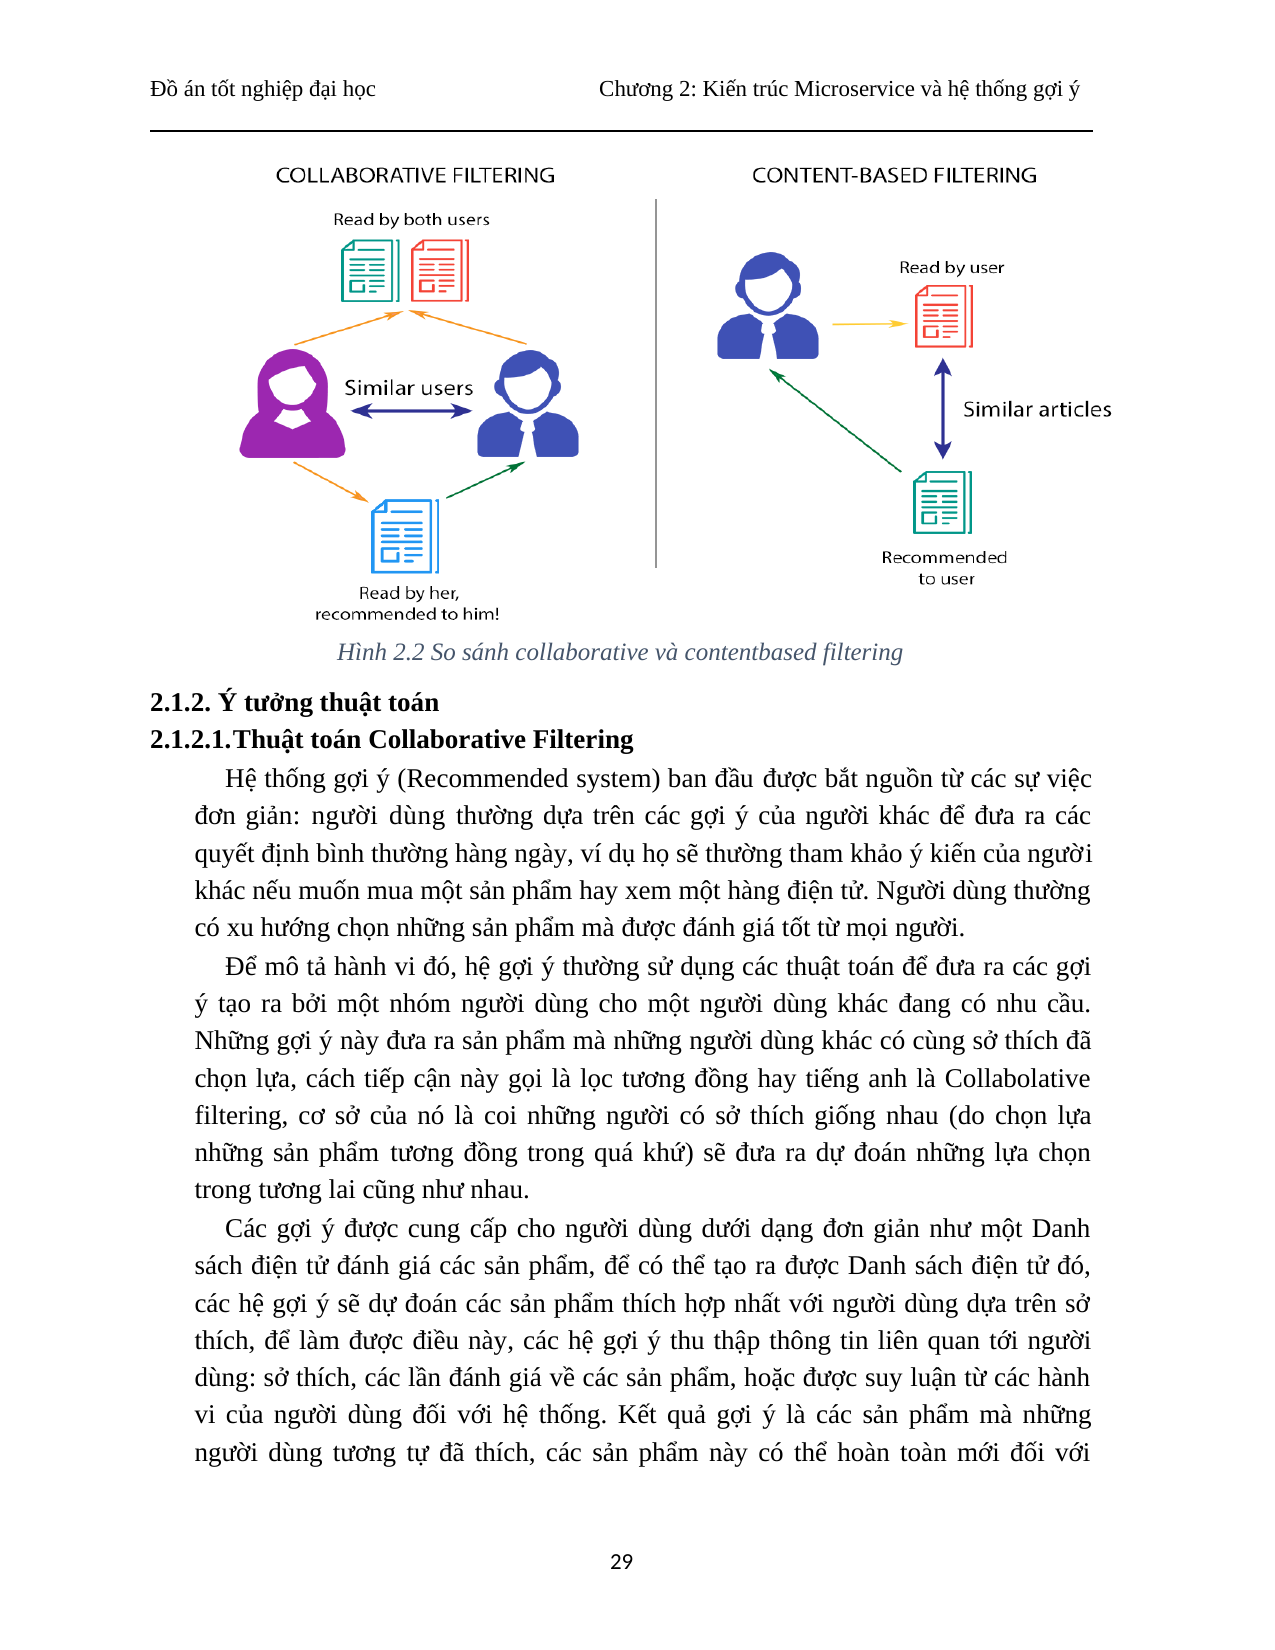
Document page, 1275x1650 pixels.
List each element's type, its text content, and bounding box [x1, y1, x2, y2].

text Hệ thống gợi ý (Recommended system) ban đầu được bắt nguồn từ các sự việc đơn giản: người dùng thường dựa trên các gợi ý của người khác để đưa ra các quyết định bình thường hàng ngày, ví dụ họ sẽ thường tham khảo ý kiến của người khác nếu muốn mua một sản phẩm hay xem một hàng điện tử. Người dùng thường có xu hướng chọn những sản phẩm mà được đánh giá tốt từ mọi người. [194, 762, 1093, 942]
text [194, 1212, 1093, 1467]
text Để mô tả hành vi đó, hệ gợi ý thường sử dụng các thuật toán để đưa ra các gợi ý tạo ra bởi một nhóm người dùng cho một người dùng khác đang có nhu cầu. Những gợi ý này đưa ra sản phẩm mà những người dùng khác có cùng sở thích đã chọn lựa, cách tiếp cận này gọi là lọc tương đồng hay tiếng anh là Collabolative filtering, cơ sở của nó là coi những người có sở thích giống nhau (do chọn lựa những sản phẩm tương đồng trong quá khứ) sẽ đưa ra dự đoán những lựa chọn trong tương lai cũng như nhau. [194, 950, 1093, 1205]
list Thuật toán Collaborative Filtering [150, 724, 1093, 755]
list Ý tưởng thuật toán [150, 686, 1093, 717]
picture [187, 150, 1130, 630]
